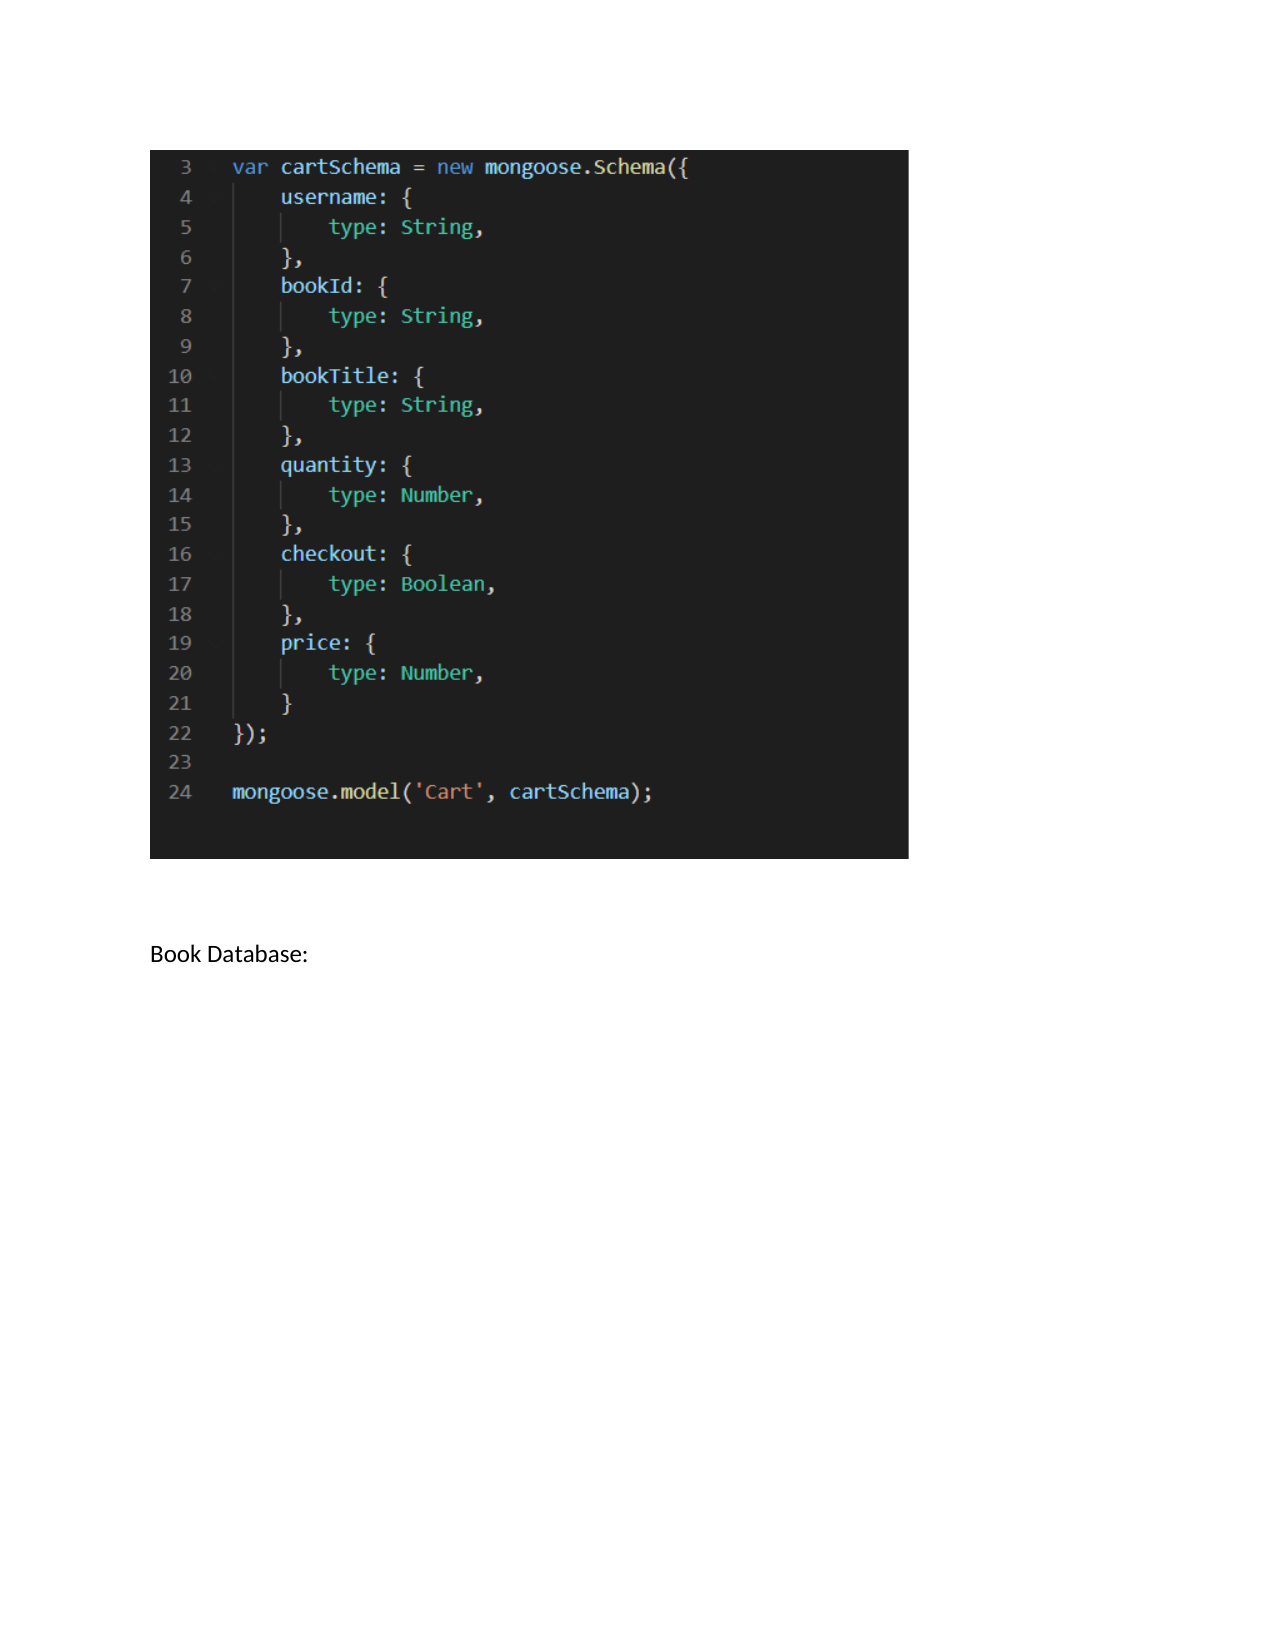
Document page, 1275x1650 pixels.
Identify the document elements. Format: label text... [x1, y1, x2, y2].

text Book Database: [150, 938, 1125, 969]
picture [150, 150, 909, 859]
